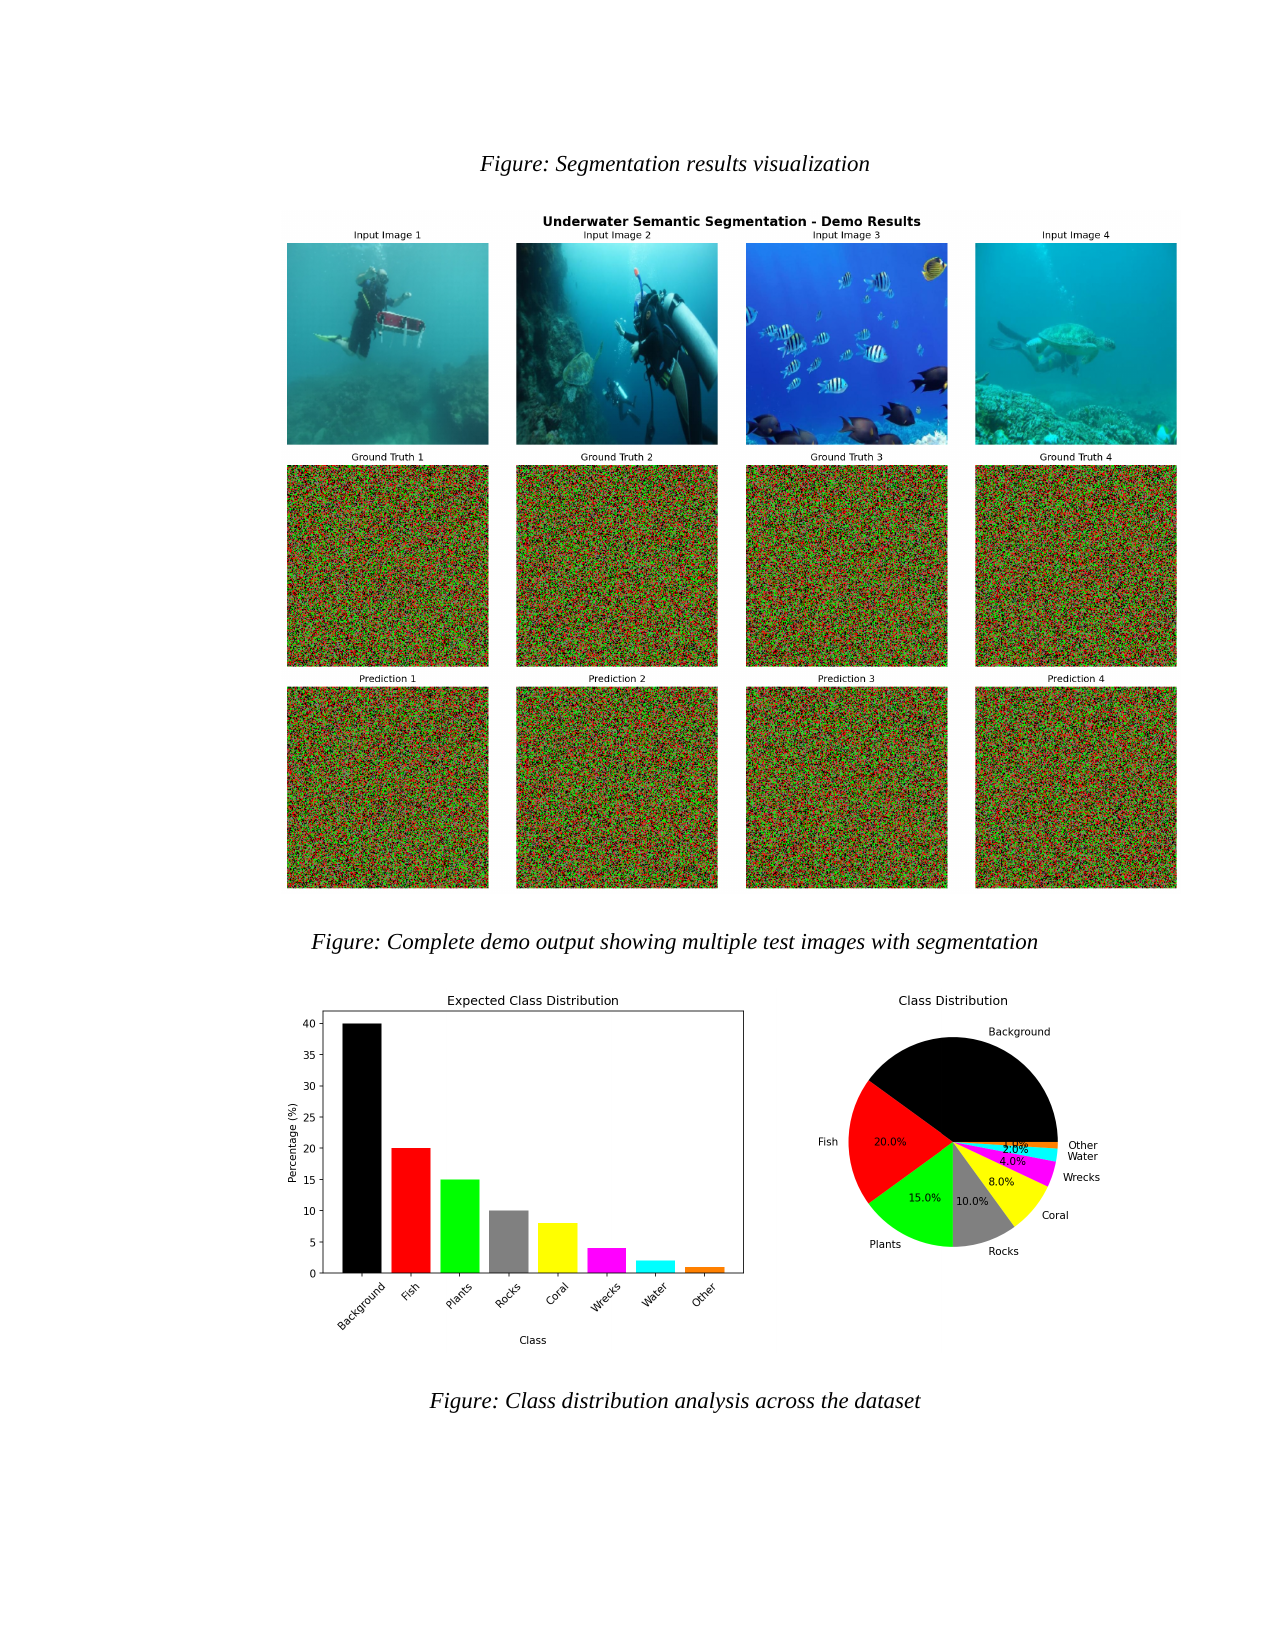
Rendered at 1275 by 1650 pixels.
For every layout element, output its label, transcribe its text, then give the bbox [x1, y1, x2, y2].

picture [281, 988, 1107, 1353]
text Figure: Complete demo output showing multiple test images with segmentation [187, 928, 1087, 955]
text Figure: Segmentation results visualization [187, 150, 1087, 176]
picture [281, 210, 1182, 894]
text Figure: Class distribution analysis across the dataset [187, 1387, 1087, 1414]
